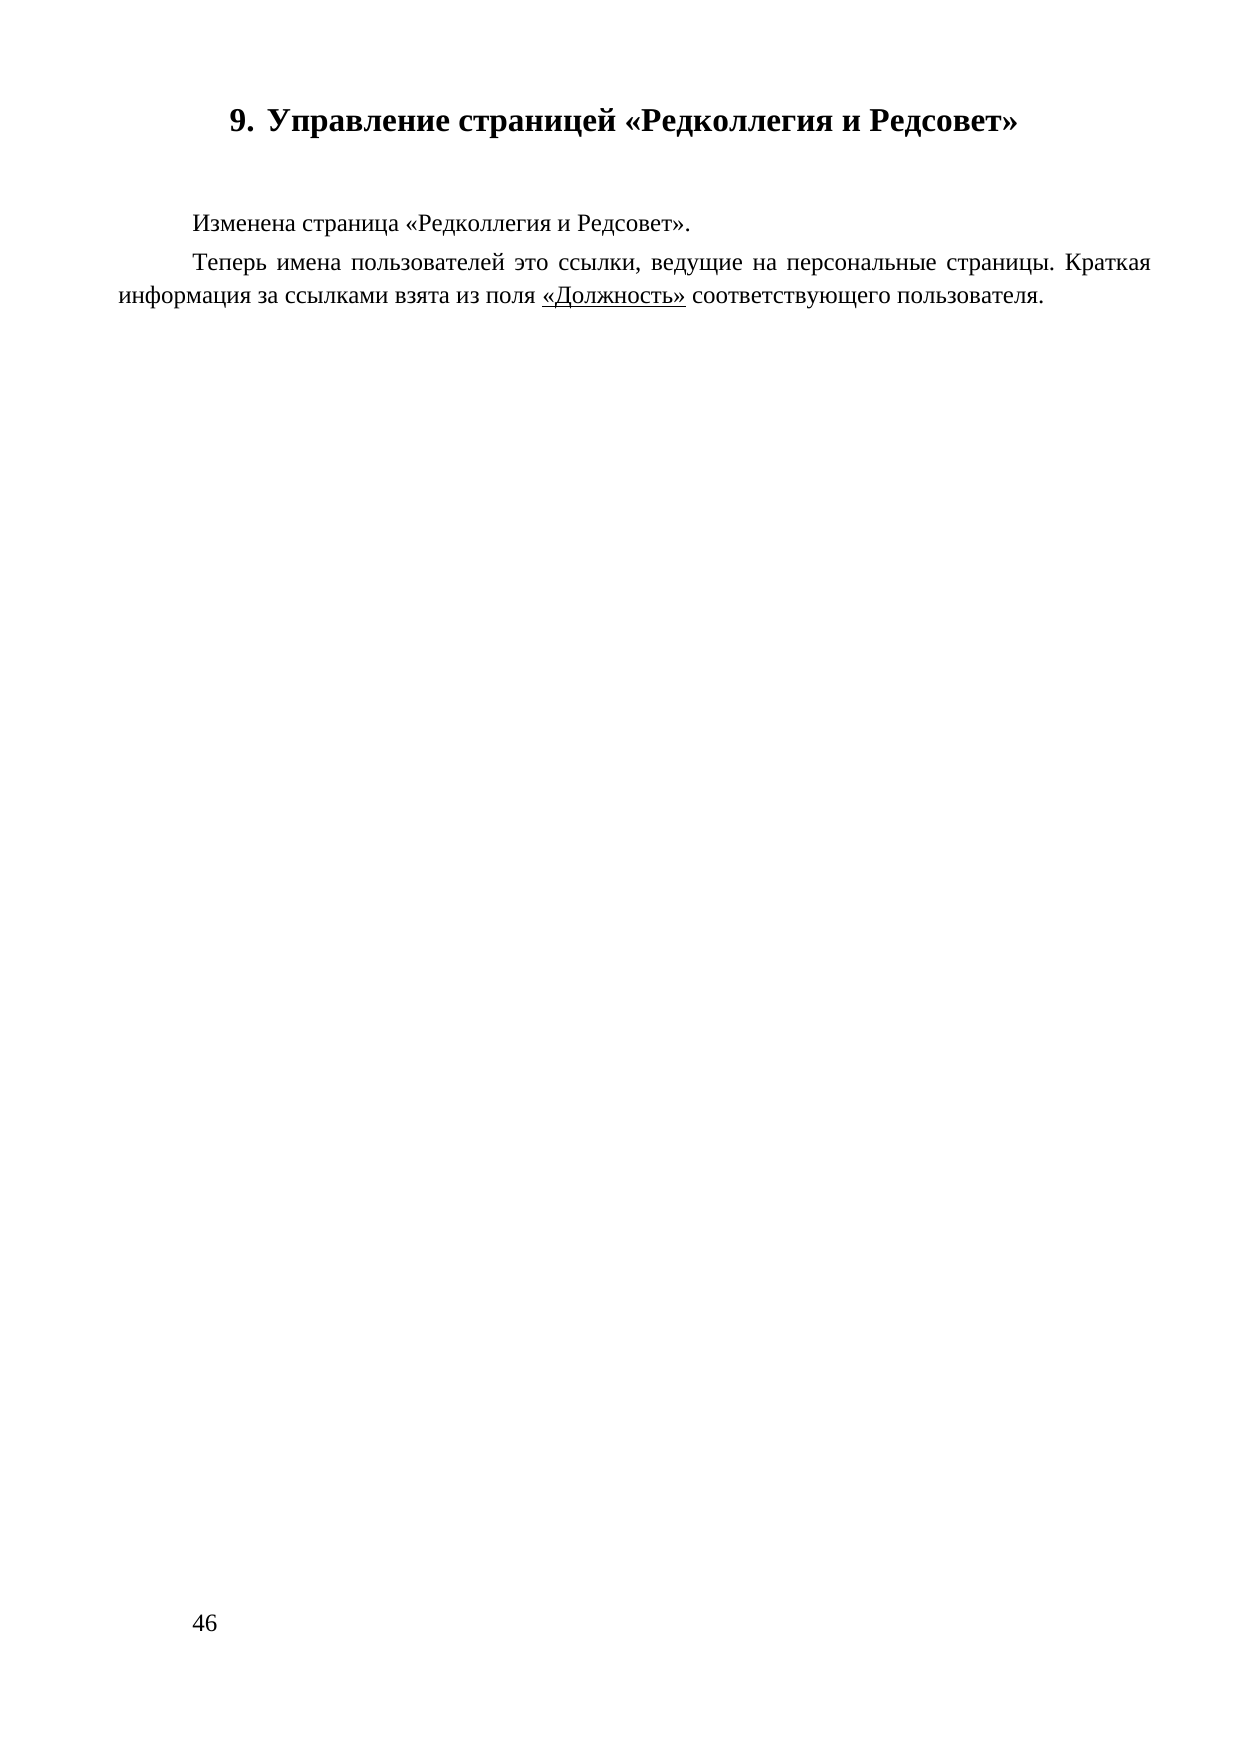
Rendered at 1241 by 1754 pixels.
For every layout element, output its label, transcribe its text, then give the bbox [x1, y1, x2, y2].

text Управление страницей «Редколлегия и Редсовет» [96, 100, 1152, 138]
text Теперь имена пользователей это ссылки, ведущие на персональные страницы. Краткая информация за ссылками взята из поля «Должность» соответствующего пользователя. [118, 247, 1152, 309]
text Изменена страница «Редколлегия и Редсовет». [118, 208, 1152, 237]
